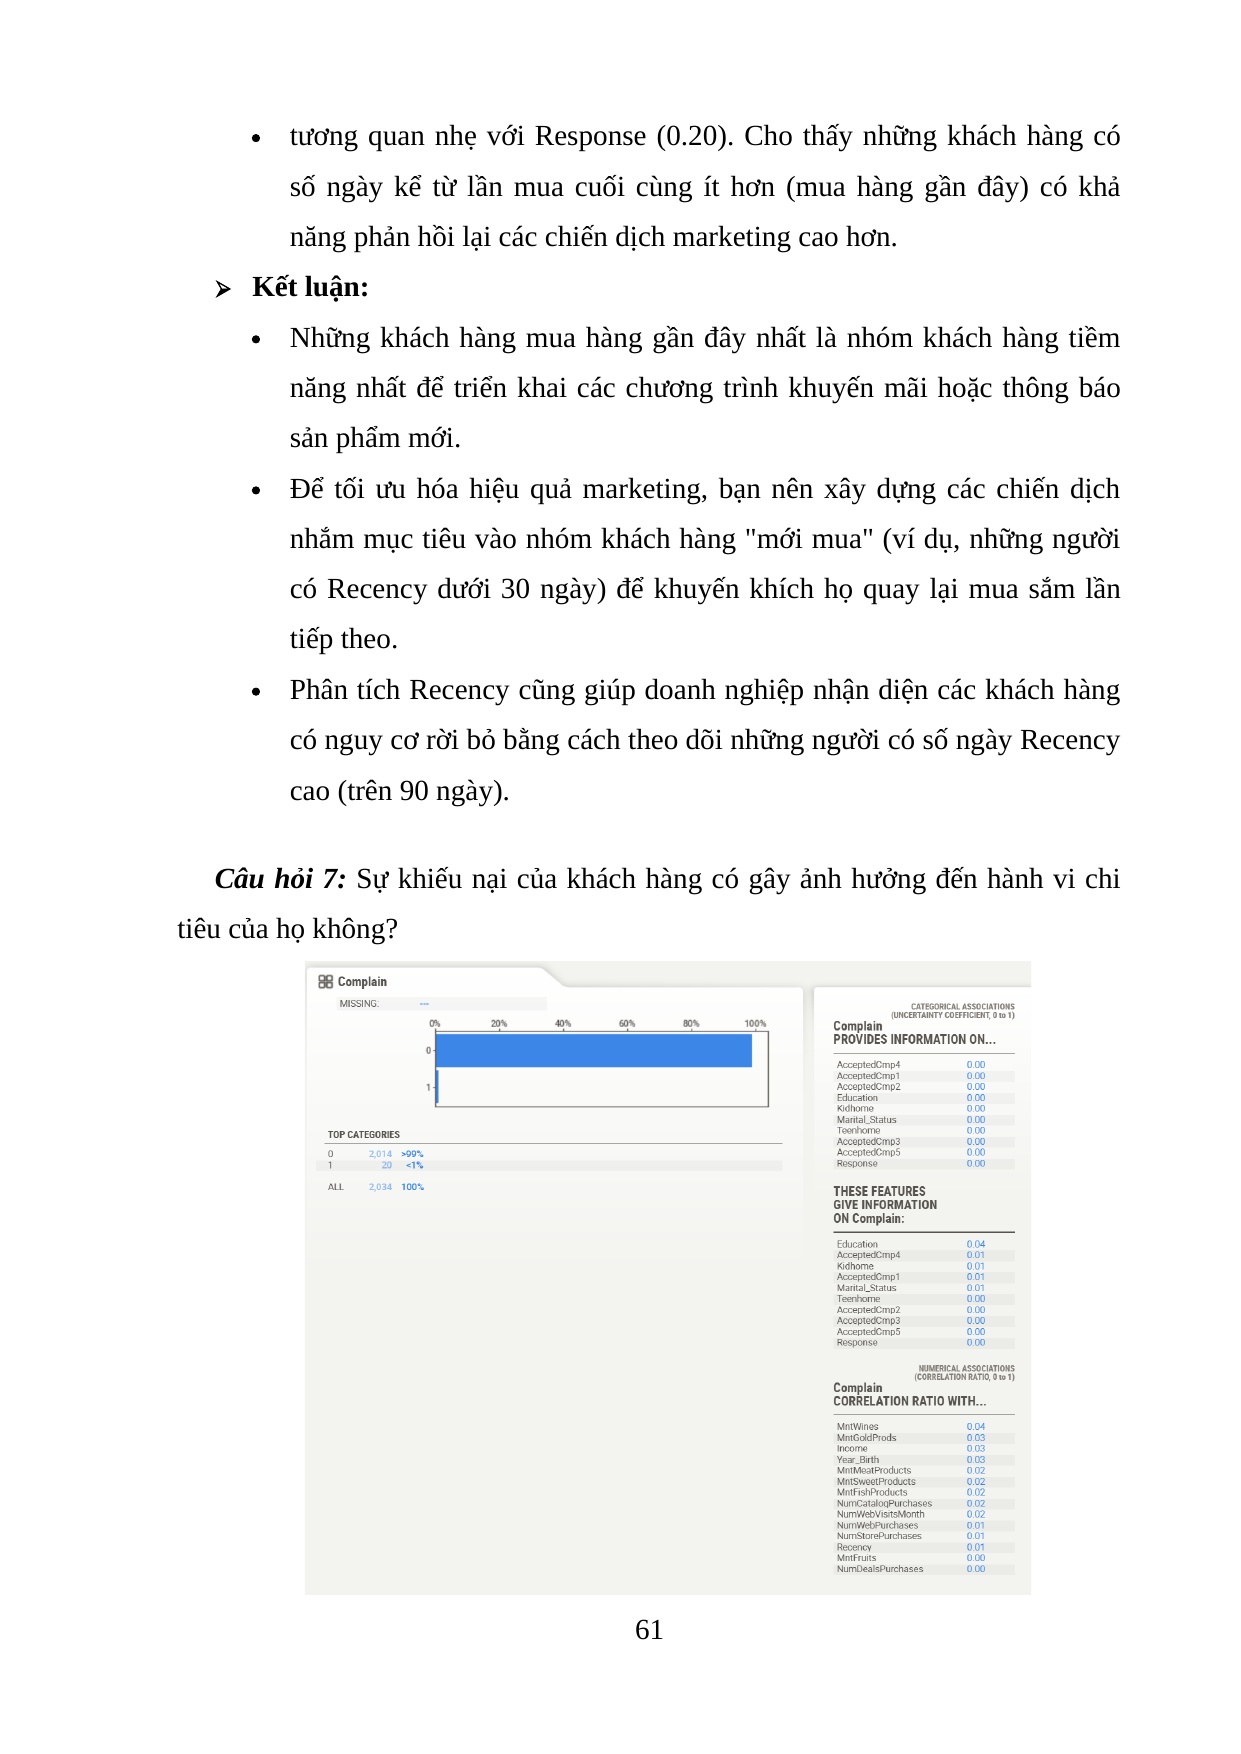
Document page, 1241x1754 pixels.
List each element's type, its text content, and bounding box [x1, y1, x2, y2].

list Phân tích Recency cũng giúp doanh nghiệp nhận diện các khách hàng có nguy cơ rời bỏ bằng cách theo dõi những người có số ngày Recency cao (trên 90 ngày). [252, 672, 1122, 806]
picture [304, 961, 1032, 1595]
list Để tối ưu hóa hiệu quả marketing, bạn nên xây dựng các chiến dịch nhắm mục tiêu vào nhóm khách hàng "mới mua" (ví dụ, những người có Recency dưới 30 ngày) để khuyến khích họ quay lại mua sắm lần tiếp theo. [252, 471, 1122, 655]
list tương quan nhẹ với Response (0.20). Cho thấy những khách hàng có số ngày kể từ lần mua cuối cùng ít hơn (mua hàng gần đây) có khả năng phản hồi lại các chiến dịch marketing cao hơn. [252, 118, 1122, 253]
text Câu hỏi 7: Sự khiếu nại của khách hàng có gây ảnh hưởng đến hành vi chi tiêu của họ không? [177, 861, 1122, 944]
list Những khách hàng mua hàng gần đây nhất là nhóm khách hàng tiềm năng nhất để triển khai các chương trình khuyến mãi hoặc thông báo sản phẩm mới. [252, 320, 1122, 454]
list Kết luận: [214, 269, 1122, 303]
